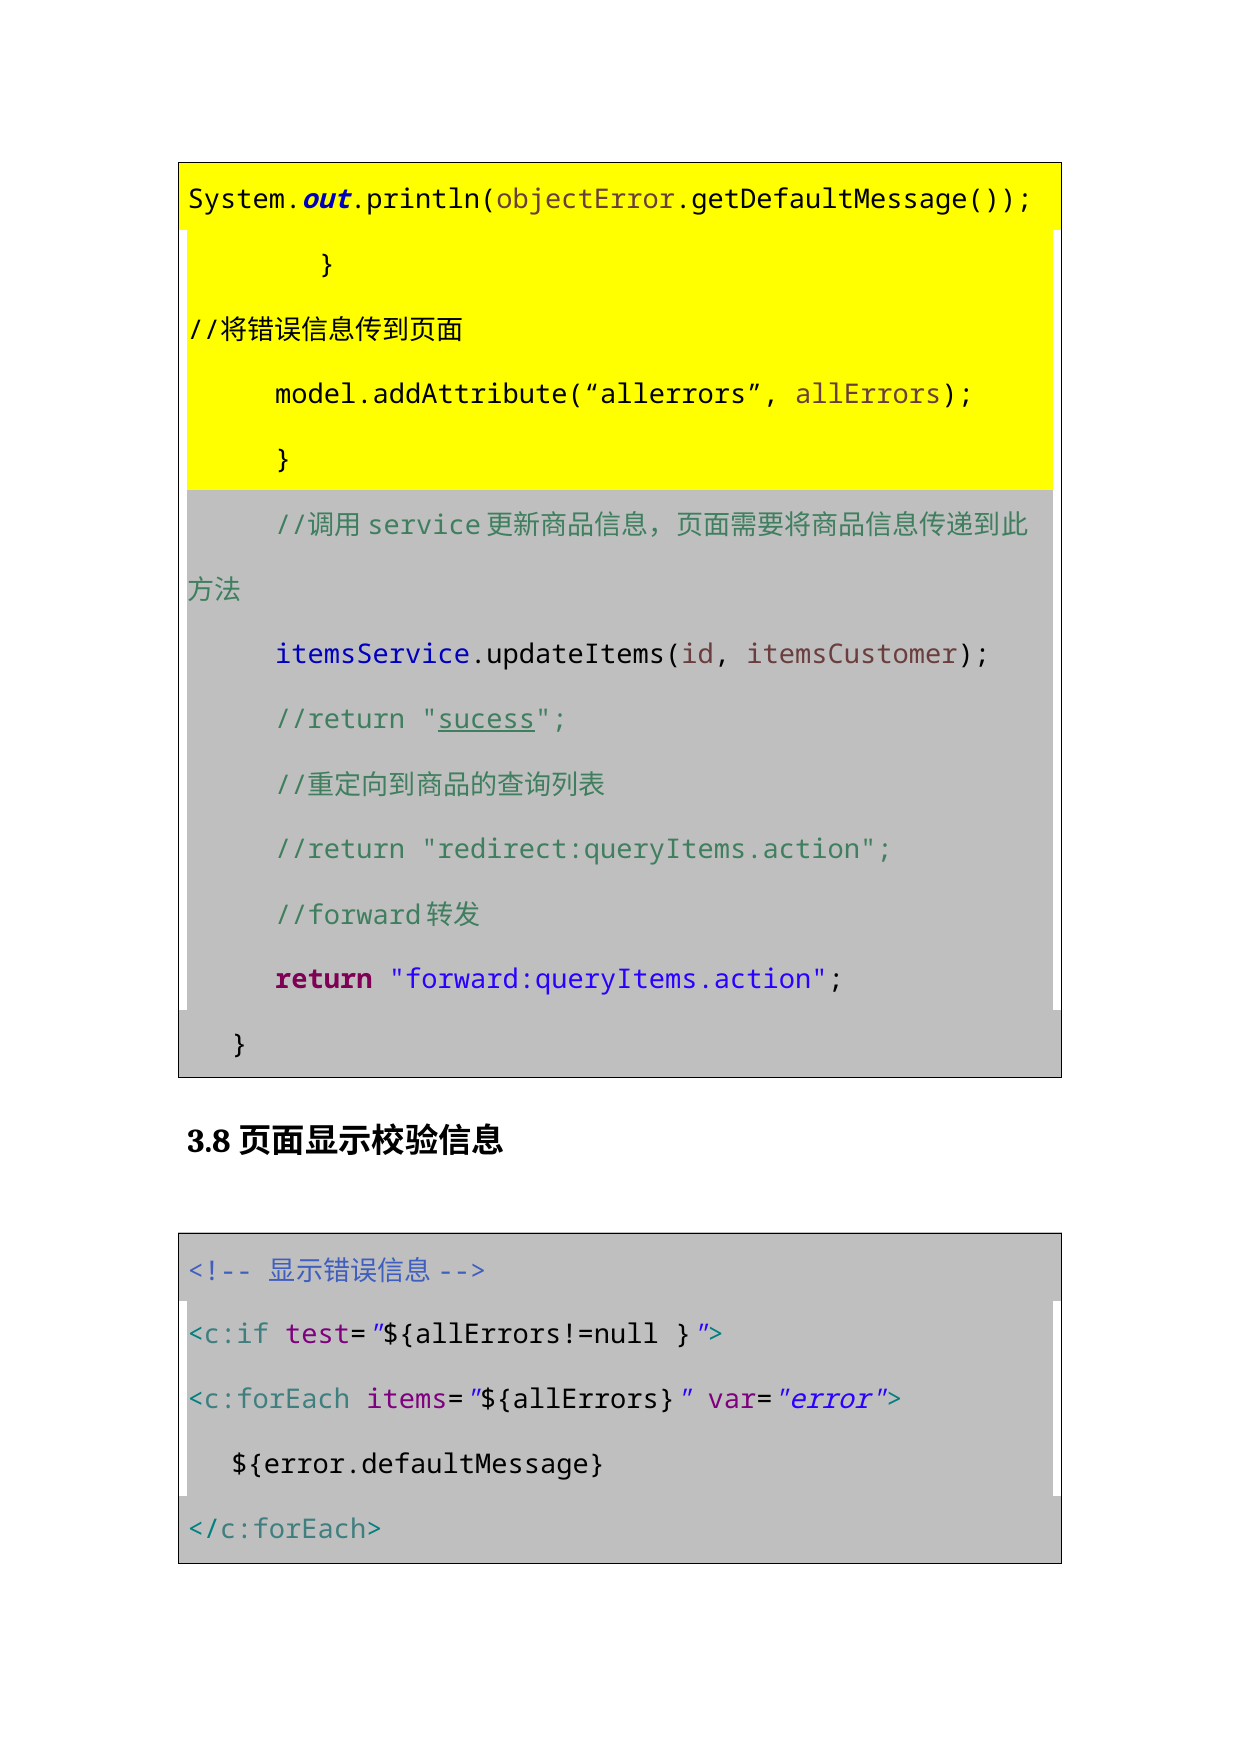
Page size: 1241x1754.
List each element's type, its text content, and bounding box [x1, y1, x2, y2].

text <c:forEach items="${allErrors}" var="error"> [187, 1366, 1053, 1431]
subtitle 3.8 页面显示校验信息 [187, 1105, 1053, 1170]
text itemsService.updateItems(id, itemsCustomer); [187, 620, 1053, 685]
text model.addAttribute(“allerrors”, allErrors); [187, 360, 1053, 425]
text } [187, 425, 1053, 490]
text ${error.defaultMessage} [187, 1431, 1053, 1492]
text <c:if test="${allErrors!=null }"> [187, 1301, 1053, 1366]
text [179, 163, 1061, 230]
text </c:forEach> [179, 1492, 1061, 1563]
text //将错误信息传到页面 [187, 295, 1053, 360]
text <!-- 显示错误信息 --> [179, 1234, 1061, 1301]
text //return "sucess"; [187, 685, 1053, 750]
text //重定向到商品的查询列表 [187, 750, 1053, 815]
text } [187, 230, 1053, 295]
text //forward转发 [187, 880, 1053, 945]
text //调用service更新商品信息，页面需要将商品信息传递到此方法 [187, 490, 1053, 620]
text } [179, 1007, 1061, 1077]
text return "forward:queryItems.action"; [187, 945, 1053, 1007]
text //return "redirect:queryItems.action"; [187, 815, 1053, 880]
